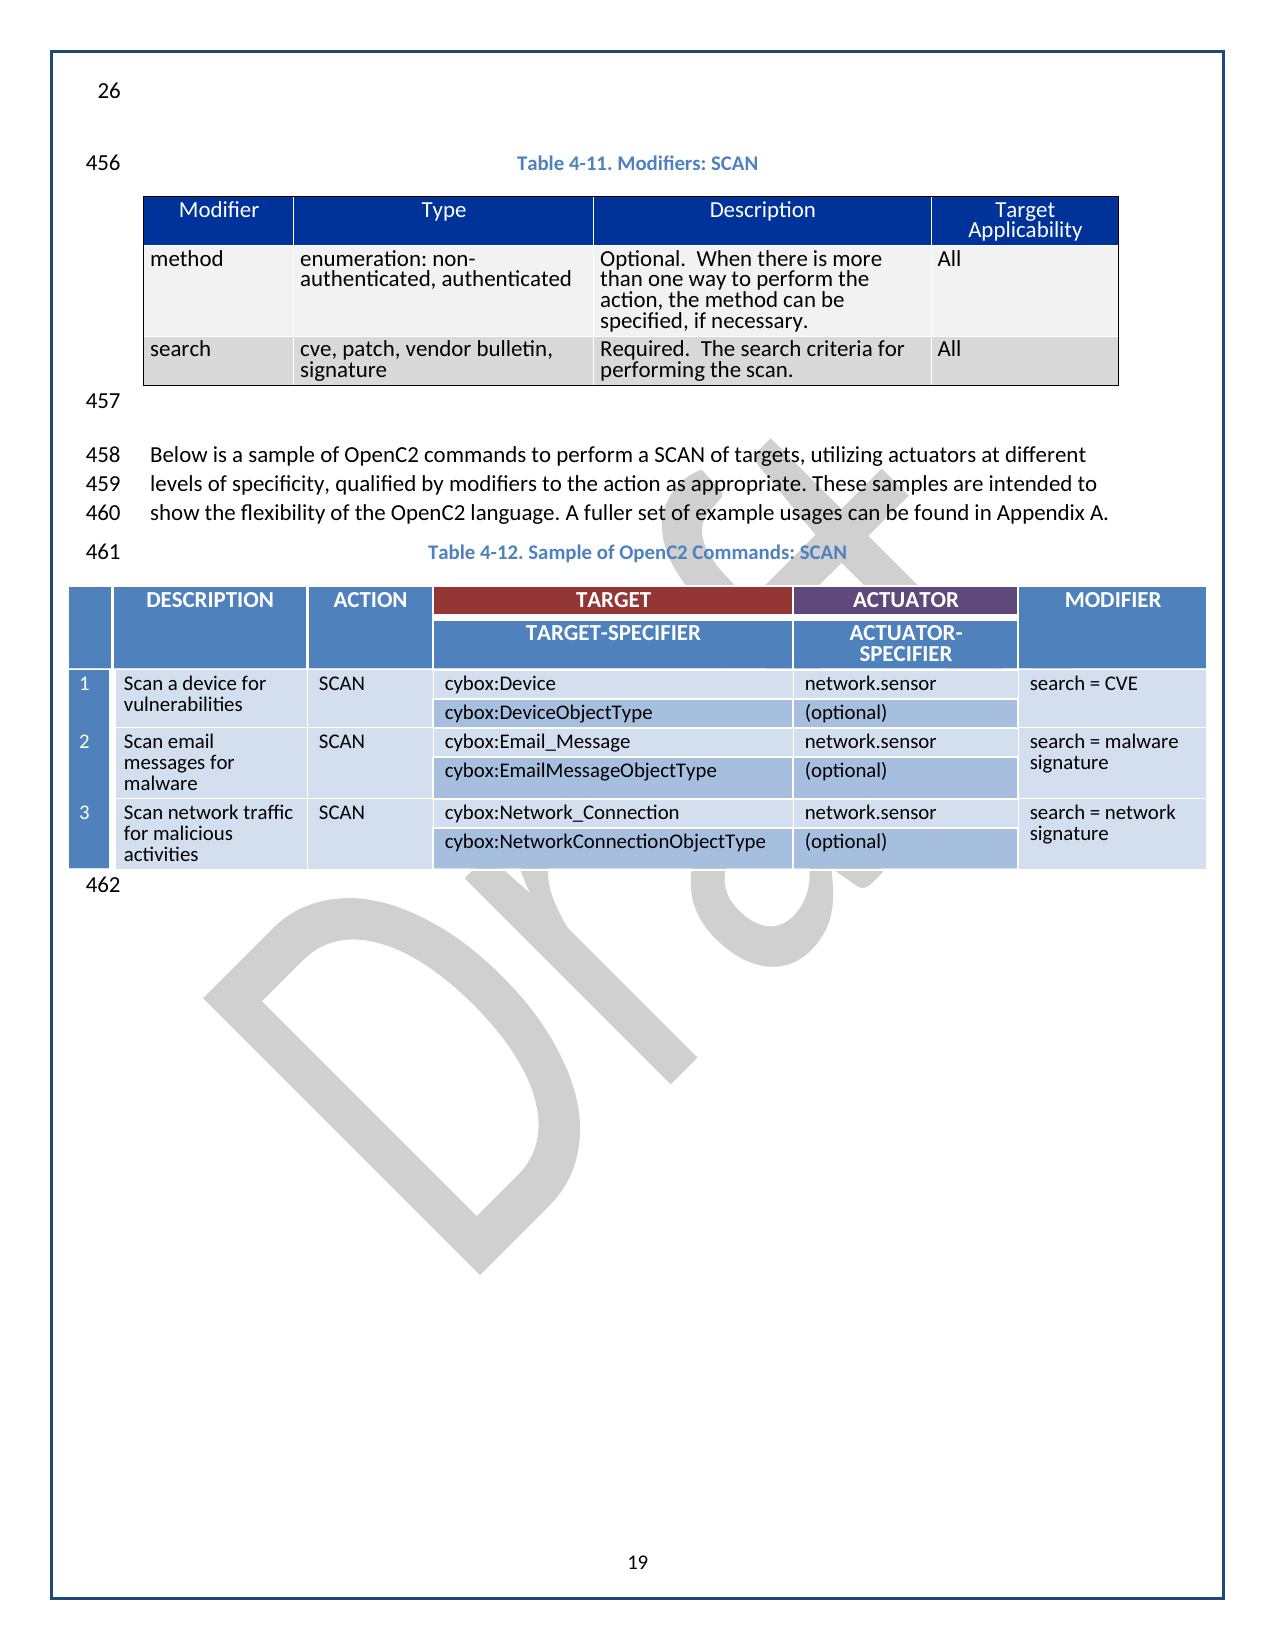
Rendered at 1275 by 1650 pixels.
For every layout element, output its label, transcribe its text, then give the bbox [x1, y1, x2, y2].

table_header [69, 587, 111, 668]
table_cell ACTUATOR-SPECIFIER [794, 621, 1017, 668]
table_header Modifier [144, 197, 293, 245]
table_cell Scan email messages for malware [116, 728, 307, 798]
table_cell enumeration: non-authenticated, authenticated [294, 246, 593, 336]
table_cell network.sensor [794, 800, 1018, 827]
table_header Type [294, 197, 593, 245]
table_header MODIFIER [1019, 587, 1206, 668]
table_cell cybox:Device [434, 671, 793, 698]
table_cell (optional) [794, 829, 1017, 868]
table_cell cve, patch, vendor bulletin, signature [294, 337, 593, 385]
table_cell network.sensor [794, 729, 1018, 756]
table_cell SCAN [308, 799, 433, 868]
table_cell search = network signature [1019, 799, 1206, 868]
table_header ACTION [309, 587, 432, 668]
table_cell TARGET-SPECIFIER [434, 621, 792, 668]
table_cell Optional. When there is more than one way to perform the action, the method can be specified, if necessary. [594, 246, 931, 336]
table_header Target Applicability [932, 197, 1118, 245]
table_cell Scan network traffic for malicious activities [116, 799, 307, 868]
table_cell search [144, 337, 293, 385]
table_header ACTUATOR [794, 587, 1017, 614]
table_cell search = malware signature [1019, 728, 1206, 798]
table_cell 2 [69, 727, 109, 798]
table_cell 1 [69, 670, 109, 727]
table_cell network.sensor [794, 671, 1018, 698]
table_cell cybox:Email_Message [434, 729, 793, 756]
table_cell search = CVE [1019, 670, 1206, 727]
table_cell cybox:Network_Connection [434, 800, 793, 827]
table_header Description [594, 197, 931, 245]
table_cell SCAN [308, 670, 433, 727]
table_header DESCRIPTION [114, 587, 306, 668]
table_cell Required. The search criteria for performing the scan. [594, 337, 931, 385]
table_cell All [932, 337, 1118, 385]
table_cell cybox:EmailMessageObjectType [434, 758, 792, 798]
table_cell cybox:NetworkConnectionObjectType [434, 829, 792, 868]
table_cell method [144, 246, 293, 336]
text Below is a sample of OpenC2 commands to perform a SCAN of targets, utilizing actuators at different levels of specificity, qualified by modifiers to the action as appropriate. These samples are intended to show the flexibility of the OpenC2 language. A fuller set of example usages can be found in Appendix A. [150, 439, 1125, 526]
table_cell All [932, 246, 1118, 336]
table_cell Scan a device for vulnerabilities [116, 670, 307, 727]
table_cell (optional) [794, 758, 1017, 798]
table_cell 3 [69, 798, 109, 868]
table_cell SCAN [308, 728, 433, 798]
table_cell (optional) [794, 700, 1017, 727]
table_header TARGET [434, 587, 792, 614]
table_cell cybox:DeviceObjectType [434, 700, 792, 727]
